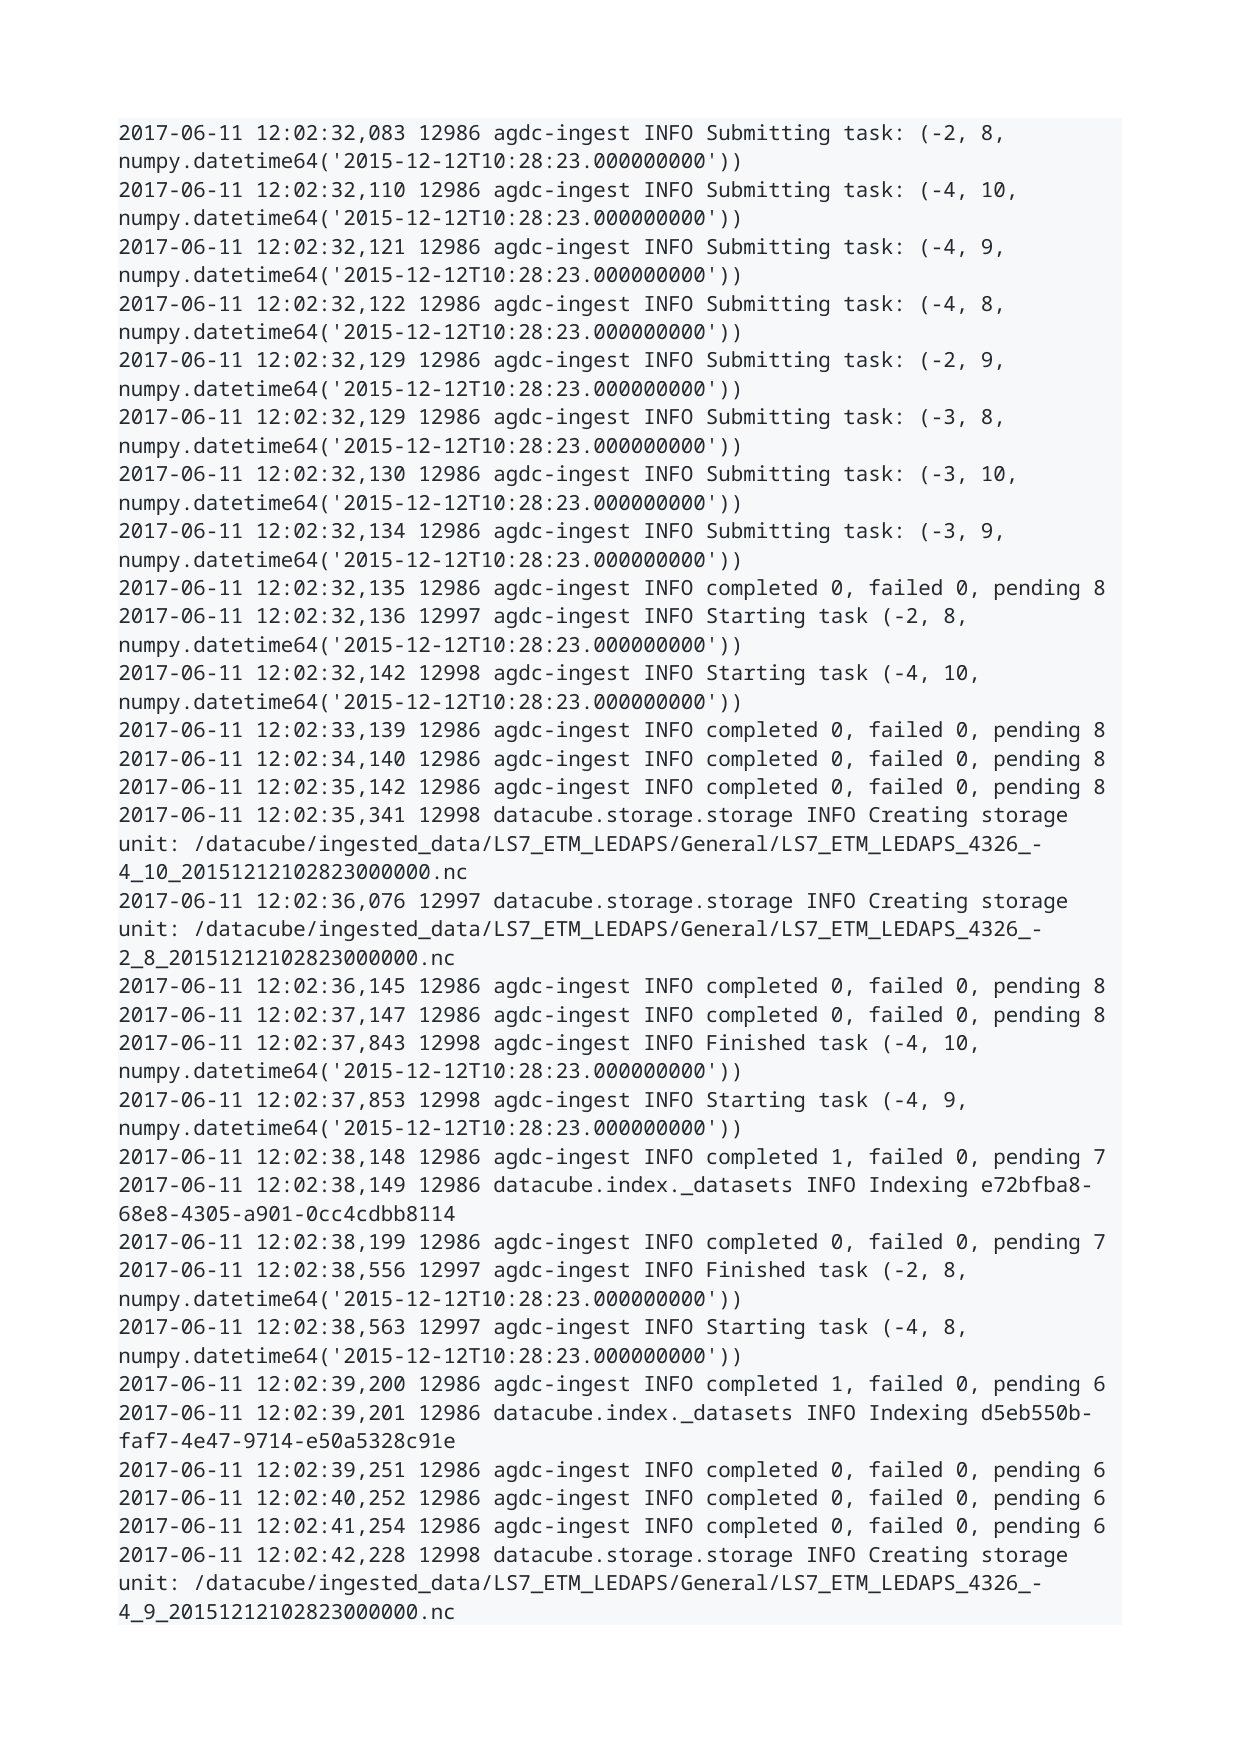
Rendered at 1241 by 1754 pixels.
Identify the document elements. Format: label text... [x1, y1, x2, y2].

text 2017-06-11 12:02:37,147 12986 agdc-ingest INFO completed 0, failed 0, pending 8 [118, 1000, 1122, 1028]
text 2017-06-11 12:02:41,254 12986 agdc-ingest INFO completed 0, failed 0, pending 6 [118, 1512, 1122, 1540]
text 2017-06-11 12:02:32,130 12986 agdc-ingest INFO Submitting task: (-3, 10, numpy.datetime64('2015-12-12T10:28:23.000000000')) [118, 459, 1122, 516]
text 2017-06-11 12:02:33,139 12986 agdc-ingest INFO completed 0, failed 0, pending 8 [118, 715, 1122, 744]
text 2017-06-11 12:02:38,556 12997 agdc-ingest INFO Finished task (-2, 8, numpy.datetime64('2015-12-12T10:28:23.000000000')) [118, 1256, 1122, 1312]
text 2017-06-11 12:02:39,251 12986 agdc-ingest INFO completed 0, failed 0, pending 6 [118, 1455, 1122, 1483]
text 2017-06-11 12:02:32,136 12997 agdc-ingest INFO Starting task (-2, 8, numpy.datetime64('2015-12-12T10:28:23.000000000')) [118, 602, 1122, 658]
text 2017-06-11 12:02:32,110 12986 agdc-ingest INFO Submitting task: (-4, 10, numpy.datetime64('2015-12-12T10:28:23.000000000')) [118, 175, 1122, 232]
text 2017-06-11 12:02:35,142 12986 agdc-ingest INFO completed 0, failed 0, pending 8 [118, 772, 1122, 801]
text 2017-06-11 12:02:32,134 12986 agdc-ingest INFO Submitting task: (-3, 9, numpy.datetime64('2015-12-12T10:28:23.000000000')) [118, 516, 1122, 573]
text 2017-06-11 12:02:40,252 12986 agdc-ingest INFO completed 0, failed 0, pending 6 [118, 1483, 1122, 1512]
text 2017-06-11 12:02:34,140 12986 agdc-ingest INFO completed 0, failed 0, pending 8 [118, 744, 1122, 772]
text 2017-06-11 12:02:36,145 12986 agdc-ingest INFO completed 0, failed 0, pending 8 [118, 971, 1122, 1000]
text 2017-06-11 12:02:36,076 12997 datacube.storage.storage INFO Creating storage unit: /datacube/ingested_data/LS7_ETM_LEDAPS/General/LS7_ETM_LEDAPS_4326_-2_8_20151212102823000000.nc [118, 886, 1122, 971]
text 2017-06-11 12:02:38,199 12986 agdc-ingest INFO completed 0, failed 0, pending 7 [118, 1227, 1122, 1256]
text 2017-06-11 12:02:37,843 12998 agdc-ingest INFO Finished task (-4, 10, numpy.datetime64('2015-12-12T10:28:23.000000000')) [118, 1028, 1122, 1085]
text 2017-06-11 12:02:42,228 12998 datacube.storage.storage INFO Creating storage unit: /datacube/ingested_data/LS7_ETM_LEDAPS/General/LS7_ETM_LEDAPS_4326_-4_9_20151212102823000000.nc [118, 1540, 1122, 1625]
text 2017-06-11 12:02:38,563 12997 agdc-ingest INFO Starting task (-4, 8, numpy.datetime64('2015-12-12T10:28:23.000000000')) [118, 1312, 1122, 1369]
text 2017-06-11 12:02:39,201 12986 datacube.index._datasets INFO Indexing d5eb550b-faf7-4e47-9714-e50a5328c91e [118, 1398, 1122, 1455]
text 2017-06-11 12:02:32,083 12986 agdc-ingest INFO Submitting task: (-2, 8, numpy.datetime64('2015-12-12T10:28:23.000000000')) [118, 118, 1122, 175]
text 2017-06-11 12:02:32,135 12986 agdc-ingest INFO completed 0, failed 0, pending 8 [118, 573, 1122, 602]
text 2017-06-11 12:02:32,129 12986 agdc-ingest INFO Submitting task: (-3, 8, numpy.datetime64('2015-12-12T10:28:23.000000000')) [118, 402, 1122, 459]
text 2017-06-11 12:02:38,148 12986 agdc-ingest INFO completed 1, failed 0, pending 7 [118, 1142, 1122, 1170]
text 2017-06-11 12:02:39,200 12986 agdc-ingest INFO completed 1, failed 0, pending 6 [118, 1369, 1122, 1398]
text 2017-06-11 12:02:37,853 12998 agdc-ingest INFO Starting task (-4, 9, numpy.datetime64('2015-12-12T10:28:23.000000000')) [118, 1085, 1122, 1142]
text 2017-06-11 12:02:35,341 12998 datacube.storage.storage INFO Creating storage unit: /datacube/ingested_data/LS7_ETM_LEDAPS/General/LS7_ETM_LEDAPS_4326_-4_10_20151212102823000000.nc [118, 801, 1122, 886]
text 2017-06-11 12:02:32,122 12986 agdc-ingest INFO Submitting task: (-4, 8, numpy.datetime64('2015-12-12T10:28:23.000000000')) [118, 289, 1122, 346]
text 2017-06-11 12:02:32,121 12986 agdc-ingest INFO Submitting task: (-4, 9, numpy.datetime64('2015-12-12T10:28:23.000000000')) [118, 232, 1122, 289]
text 2017-06-11 12:02:38,149 12986 datacube.index._datasets INFO Indexing e72bfba8-68e8-4305-a901-0cc4cdbb8114 [118, 1170, 1122, 1227]
text 2017-06-11 12:02:32,129 12986 agdc-ingest INFO Submitting task: (-2, 9, numpy.datetime64('2015-12-12T10:28:23.000000000')) [118, 346, 1122, 402]
text 2017-06-11 12:02:32,142 12998 agdc-ingest INFO Starting task (-4, 10, numpy.datetime64('2015-12-12T10:28:23.000000000')) [118, 658, 1122, 715]
